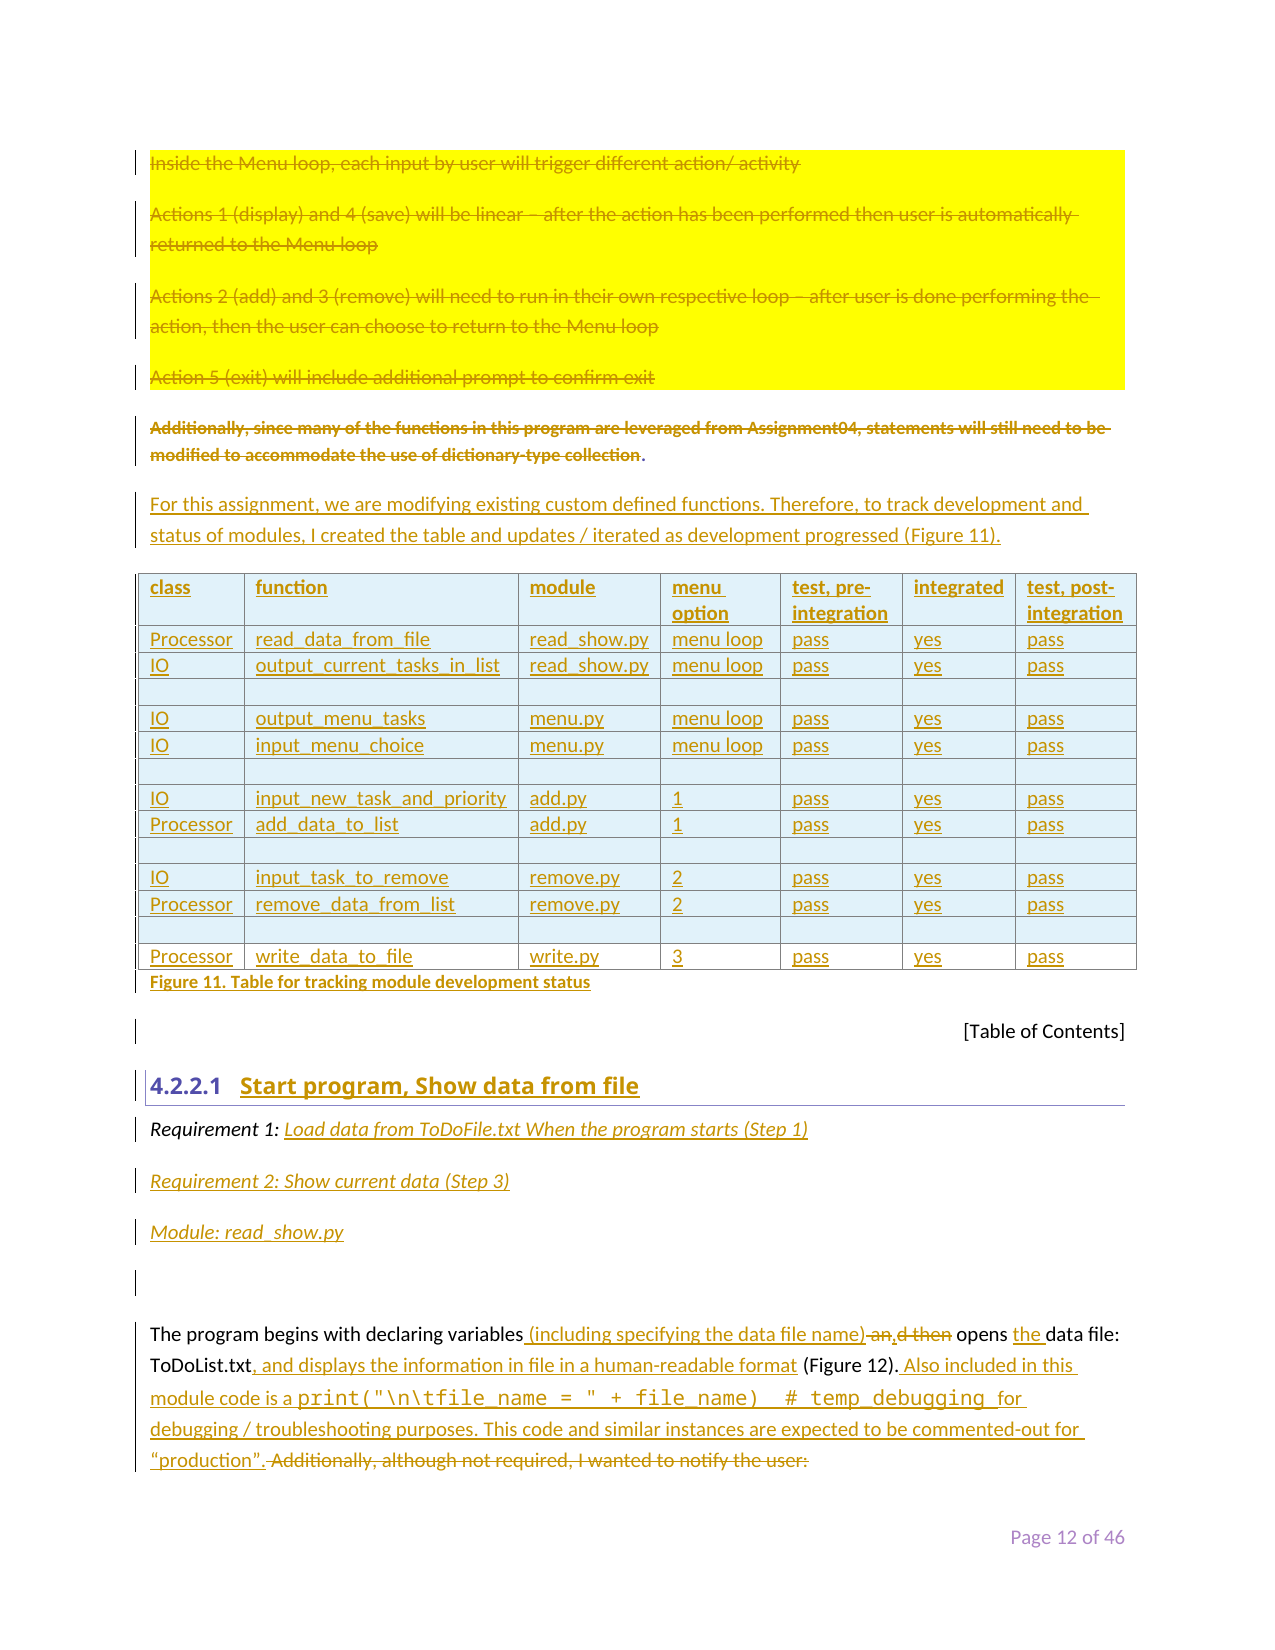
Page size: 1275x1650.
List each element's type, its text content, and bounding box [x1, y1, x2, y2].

table_cell [139, 944, 244, 969]
table_cell [1016, 944, 1136, 969]
text The program begins with declaring variables opens data file: ToDoList.txt (). [150, 1322, 1125, 1472]
table_cell [903, 944, 1015, 969]
text Requirement 1: [150, 1117, 1125, 1142]
table_cell [661, 944, 780, 969]
text [Table of Contents] [150, 1018, 1125, 1044]
table_cell [519, 944, 660, 969]
table_cell [245, 944, 518, 969]
table_cell [781, 944, 902, 969]
